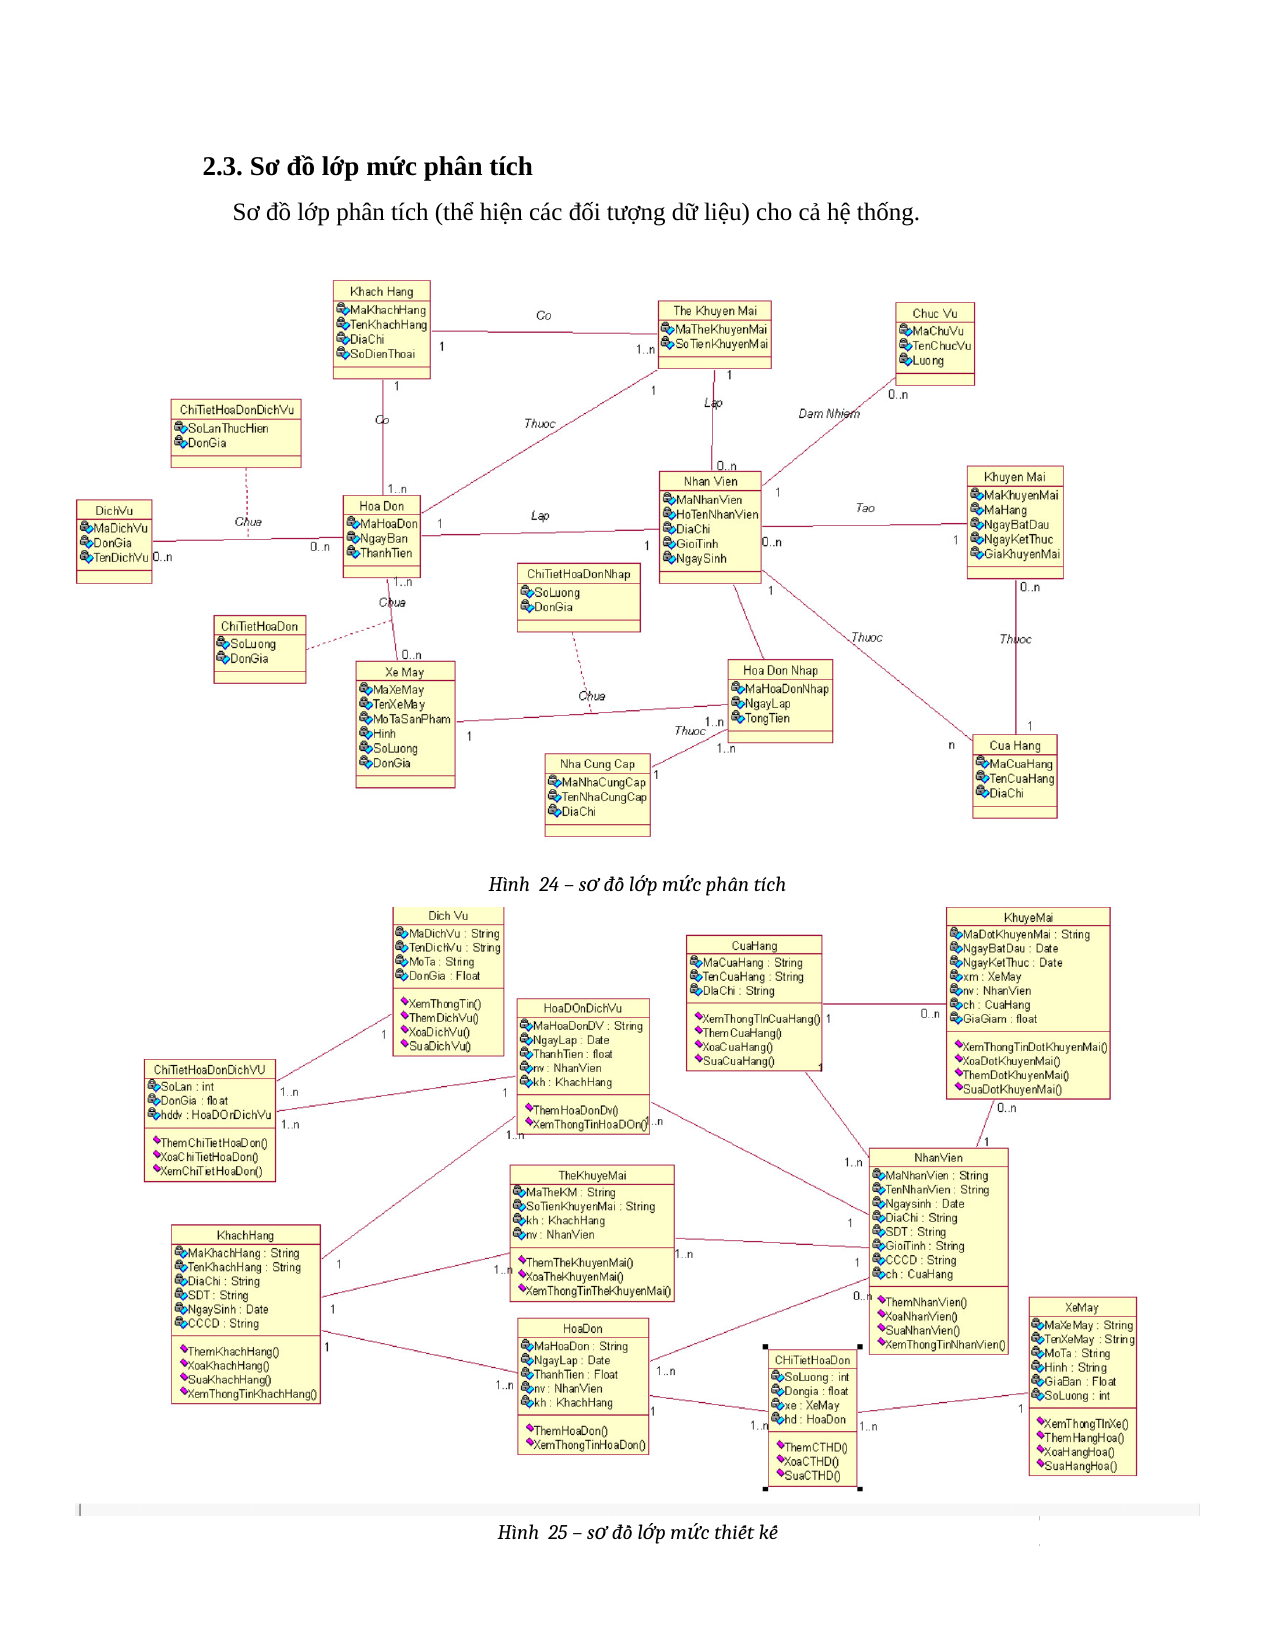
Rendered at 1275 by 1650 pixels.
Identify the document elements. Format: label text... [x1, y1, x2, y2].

subtitle 2.3. Sơ đồ lớp mức phân tích [202, 150, 1087, 181]
picture [75, 907, 1200, 1516]
picture [51, 248, 1223, 864]
text Sơ đồ lớp phân tích (thể hiện các đối tượng dữ liệu) cho cả hệ thống. [232, 197, 1087, 225]
